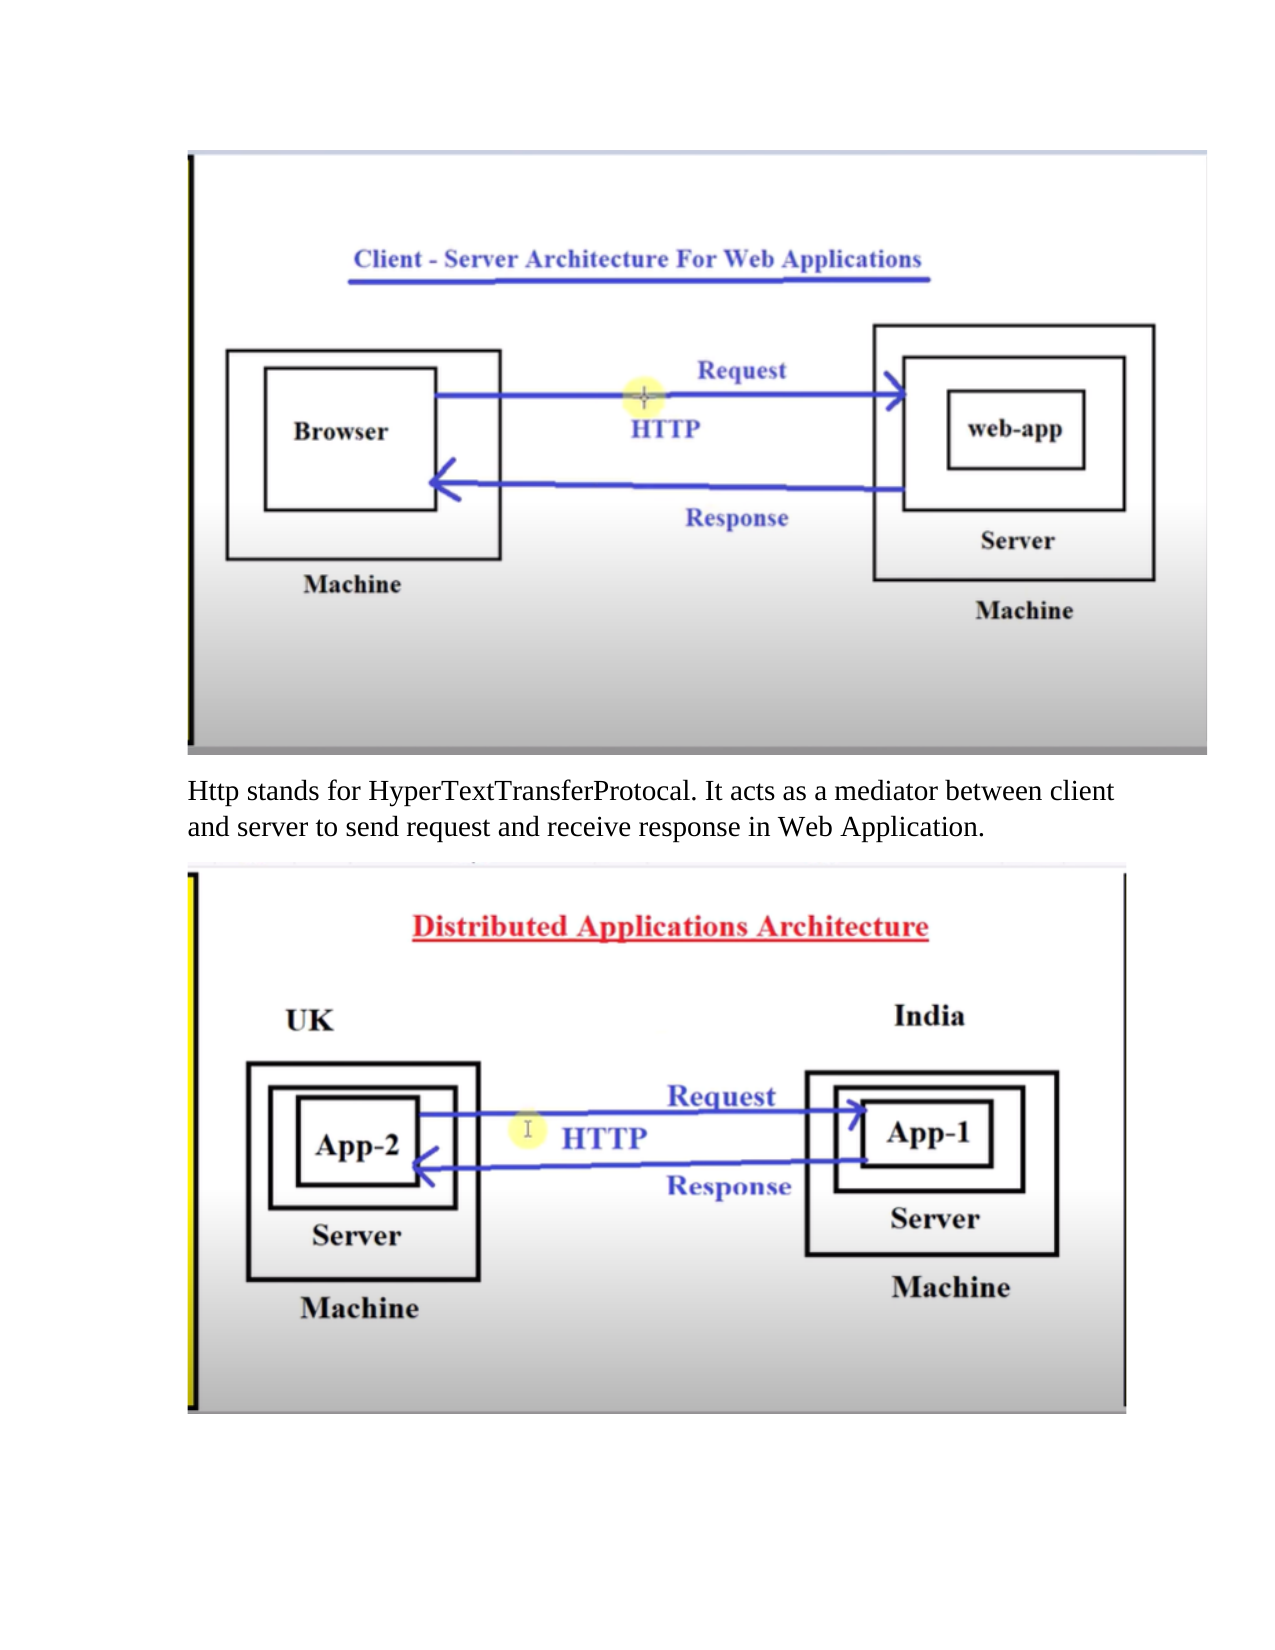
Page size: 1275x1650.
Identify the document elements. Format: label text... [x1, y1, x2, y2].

picture [187, 150, 1208, 755]
picture [187, 862, 1127, 1414]
text Http stands for HyperTextTransferProtocal. It acts as a mediator between client and server to send request and receive response in Web Application. [187, 773, 1125, 843]
